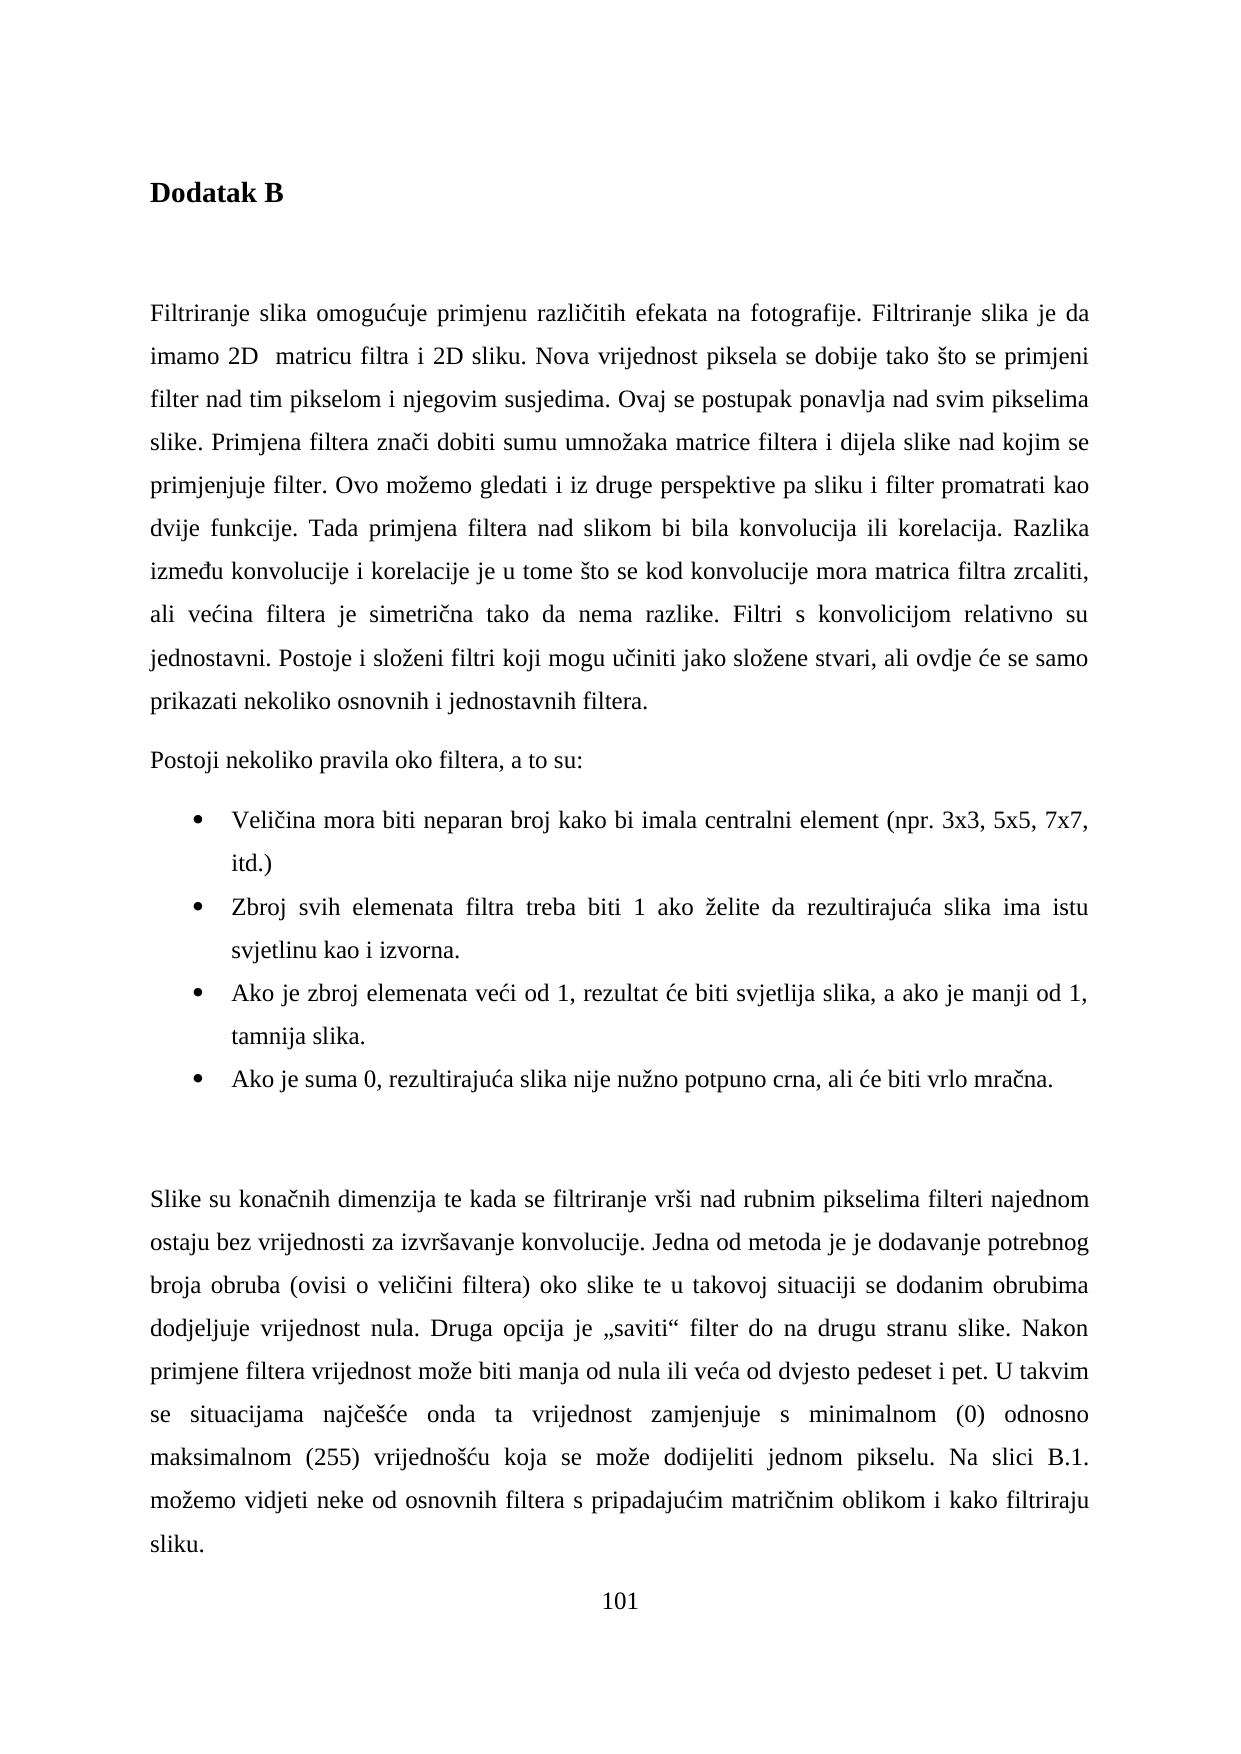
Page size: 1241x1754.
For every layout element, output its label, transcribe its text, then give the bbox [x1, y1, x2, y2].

text Slike su konačnih dimenzija te kada se filtriranje vrši nad rubnim pikselima filteri najednom ostaju bez vrijednosti za izvršavanje konvolucije. Jedna od metoda je je dodavanje potrebnog broja obruba (ovisi o veličini filtera) oko slike te u takovoj situaciji se dodanim obrubima dodjeljuje vrijednost nula. Druga opcija je „saviti“ filter do na drugu stranu slike. Nakon primjene filtera vrijednost može biti manja od nula ili veća od dvjesto pedeset i pet. U takvim se situacijama najčešće onda ta vrijednost zamjenjuje s minimalnom (0) odnosno maksimalnom (255) vrijednošću koja se može dodijeliti jednom pikselu. Na slici B.1. možemo vidjeti neke od osnovnih filtera s pripadajućim matričnim oblikom i kako filtriraju sliku. [150, 1184, 1090, 1557]
list Ako je zbroj elemenata veći od 1, rezultat će biti svjetlija slika, a ako je manji od 1, tamnija slika. [194, 978, 1090, 1050]
list Zbroj svih elemenata filtra treba biti 1 ako želite da rezultirajuća slika ima istu svjetlinu kao i izvorna. [194, 892, 1090, 963]
text Filtriranje slika omogućuje primjenu različitih efekata na fotografije. Filtriranje slika je da imamo 2D matricu filtra i 2D sliku. Nova vrijednost piksela se dobije tako što se primjeni filter nad tim pikselom i njegovim susjedima. Ovaj se postupak ponavlja nad svim pikselima slike. Primjena filtera znači dobiti sumu umnožaka matrice filtera i dijela slike nad kojim se primjenjuje filter. Ovo možemo gledati i iz druge perspektive pa sliku i filter promatrati kao dvije funkcije. Tada primjena filtera nad slikom bi bila konvolucija ili korelacija. Razlika između konvolucije i korelacije je u tome što se kod konvolucije mora matrica filtra zrcaliti, ali većina filtera je simetrična tako da nema razlike. Filtri s konvolicijom relativno su jednostavni. Postoje i složeni filtri koji mogu učiniti jako složene stvari, ali ovdje će se samo prikazati nekoliko osnovnih i jednostavnih filtera. [150, 298, 1090, 714]
text Postoji nekoliko pravila oko filtera, a to su: [150, 746, 1090, 774]
subtitle Dodatak B [150, 175, 1090, 208]
list Ako je suma 0, rezultirajuća slika nije nužno potpuno crna, ali će biti vrlo mračna. [194, 1064, 1090, 1093]
list Veličina mora biti neparan broj kako bi imala centralni element (npr. 3x3, 5x5, 7x7, itd.) [194, 805, 1090, 877]
